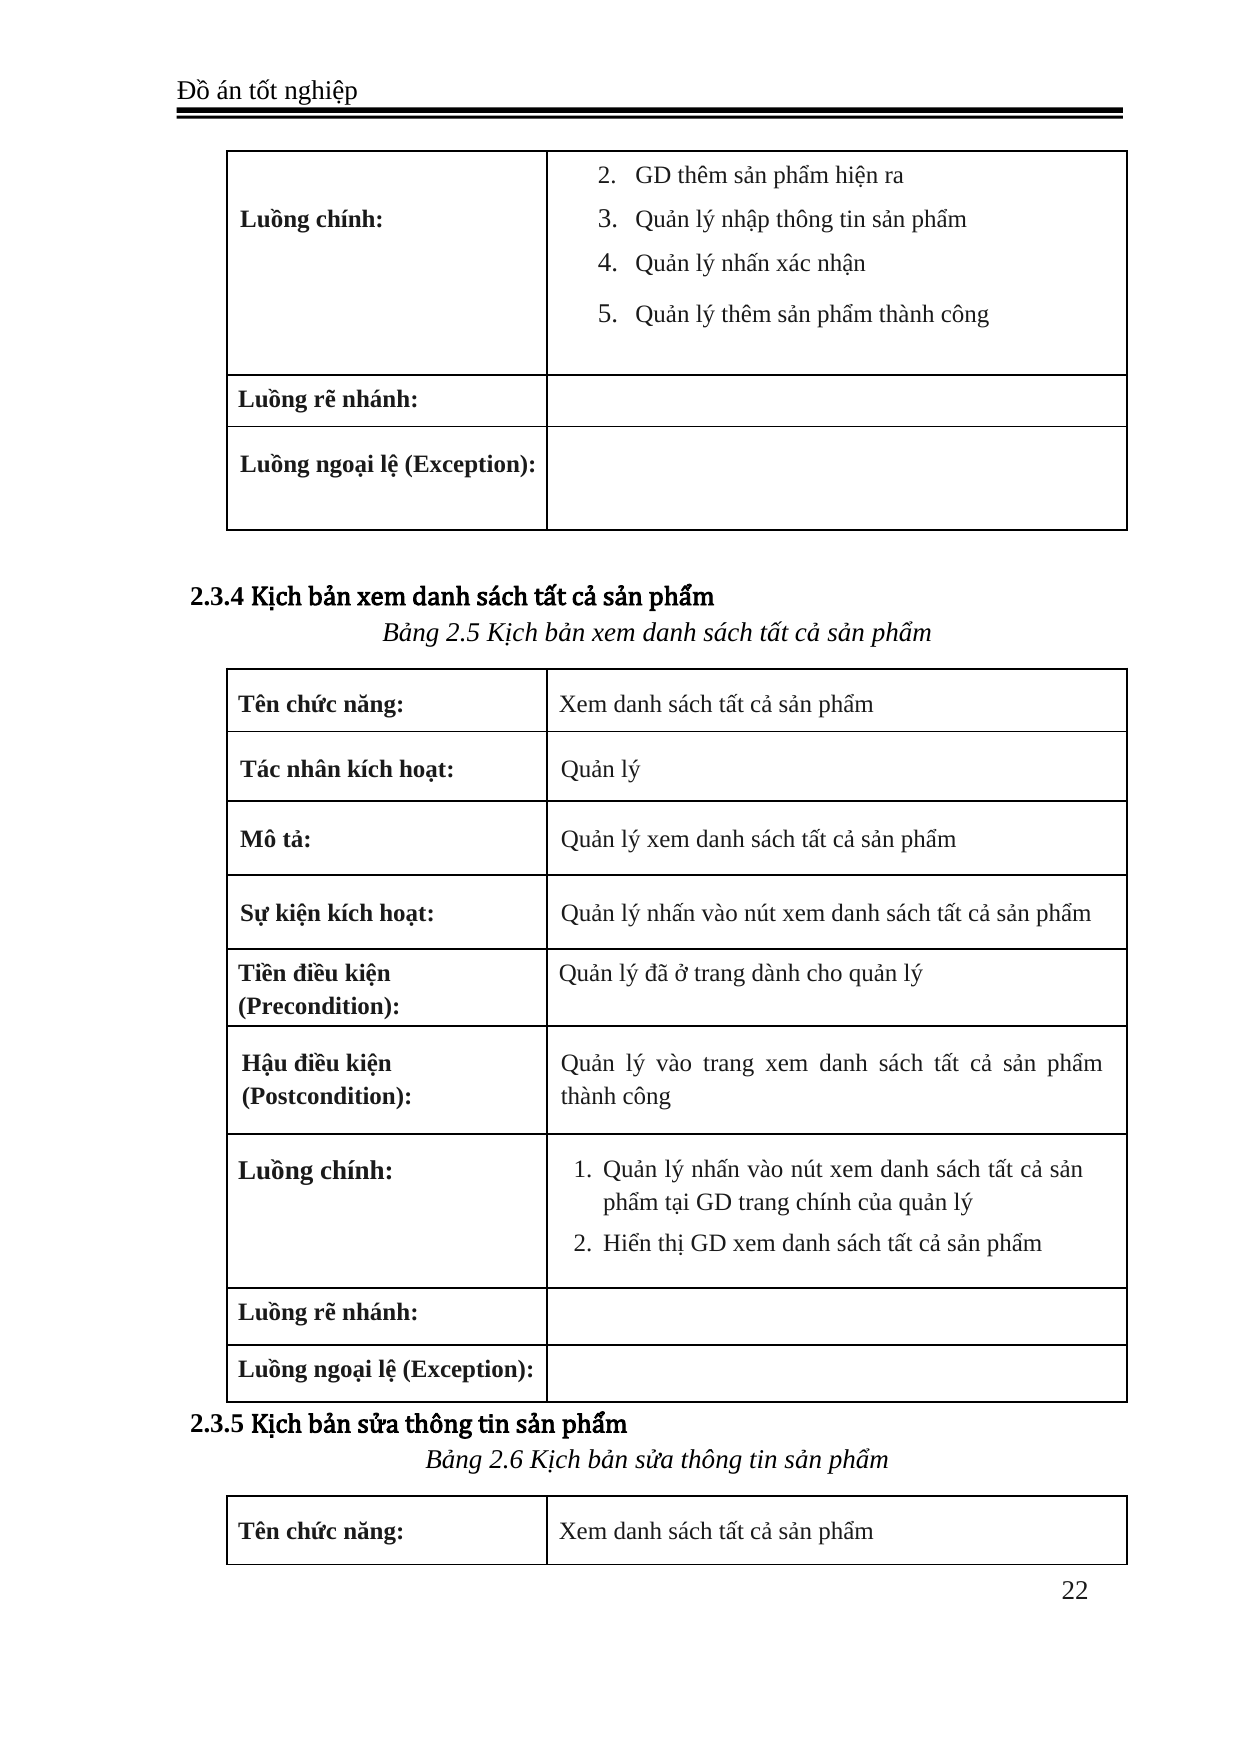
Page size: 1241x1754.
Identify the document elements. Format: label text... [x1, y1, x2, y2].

text Bảng 2.6 Kịch bản sửa thông tin sản phẩm [228, 1443, 1088, 1474]
table_cell [228, 427, 546, 529]
table_cell Luồng ngoại lệ (Exception): [228, 1346, 546, 1401]
table_cell [228, 152, 546, 374]
table_cell [548, 1027, 1126, 1133]
table_cell Quản lý nhấn vào nút xem danh sách tất cả sản phẩm tại GD trang chính của quản lý Hiển thị GD xem danh sách tất cả sản phẩm [548, 1135, 1126, 1287]
table_cell [548, 802, 1126, 874]
table_cell [548, 376, 1126, 426]
table_cell [228, 802, 546, 874]
table_cell [548, 732, 1126, 800]
table_cell Tiền điều kiện (Precondition): [228, 950, 546, 1025]
subtitle Kịch bản xem danh sách tất cả sản phẩm [190, 579, 1088, 611]
table_cell [548, 876, 1126, 948]
table_cell [548, 1289, 1126, 1344]
table_cell [548, 152, 1126, 374]
subtitle Kịch bản sửa thông tin sản phẩm [190, 1407, 1088, 1438]
table_cell Luồng rẽ nhánh: [228, 376, 546, 426]
table_cell [548, 1346, 1126, 1401]
table_header Tên chức năng: [228, 670, 546, 731]
table_cell Quản lý đã ở trang dành cho quản lý [548, 950, 1126, 1025]
table_header Tên chức năng: [228, 1497, 546, 1563]
table_cell [548, 427, 1126, 529]
text Bảng 2.5 Kịch bản xem danh sách tất cả sản phẩm [228, 616, 1088, 647]
table_cell [228, 876, 546, 948]
table_header Xem danh sách tất cả sản phẩm [548, 670, 1126, 731]
table_cell Luồng chính: [228, 1135, 546, 1287]
table_cell [228, 732, 546, 800]
table_header Xem danh sách tất cả sản phẩm [548, 1497, 1126, 1563]
table_cell [228, 1027, 546, 1133]
table_cell Luồng rẽ nhánh: [228, 1289, 546, 1344]
